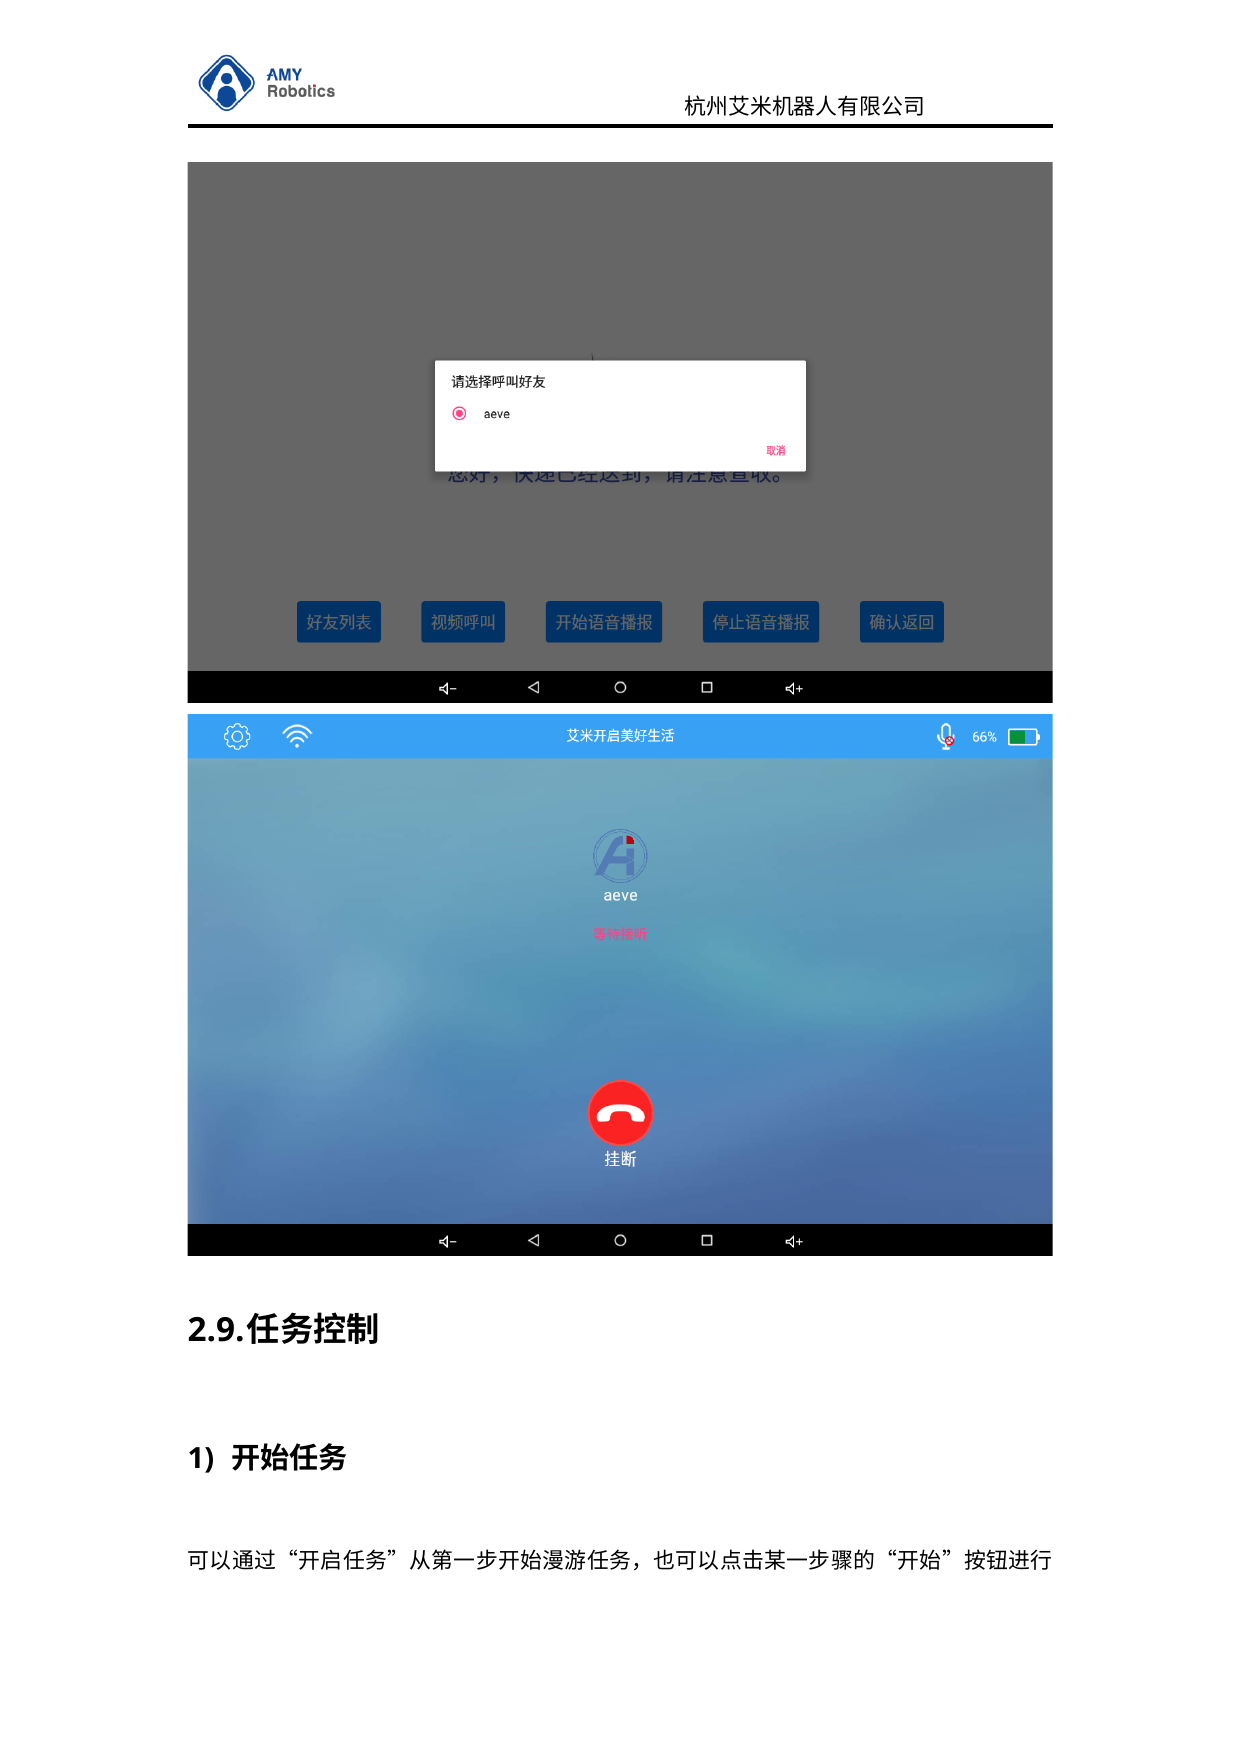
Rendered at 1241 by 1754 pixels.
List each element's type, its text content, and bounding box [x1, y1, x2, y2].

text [187, 1542, 1053, 1575]
subtitle 开始任务 [187, 1423, 1053, 1488]
picture [196, 53, 337, 112]
picture [187, 162, 1053, 703]
subtitle 任务控制 [187, 1294, 1053, 1359]
picture [187, 714, 1053, 1256]
